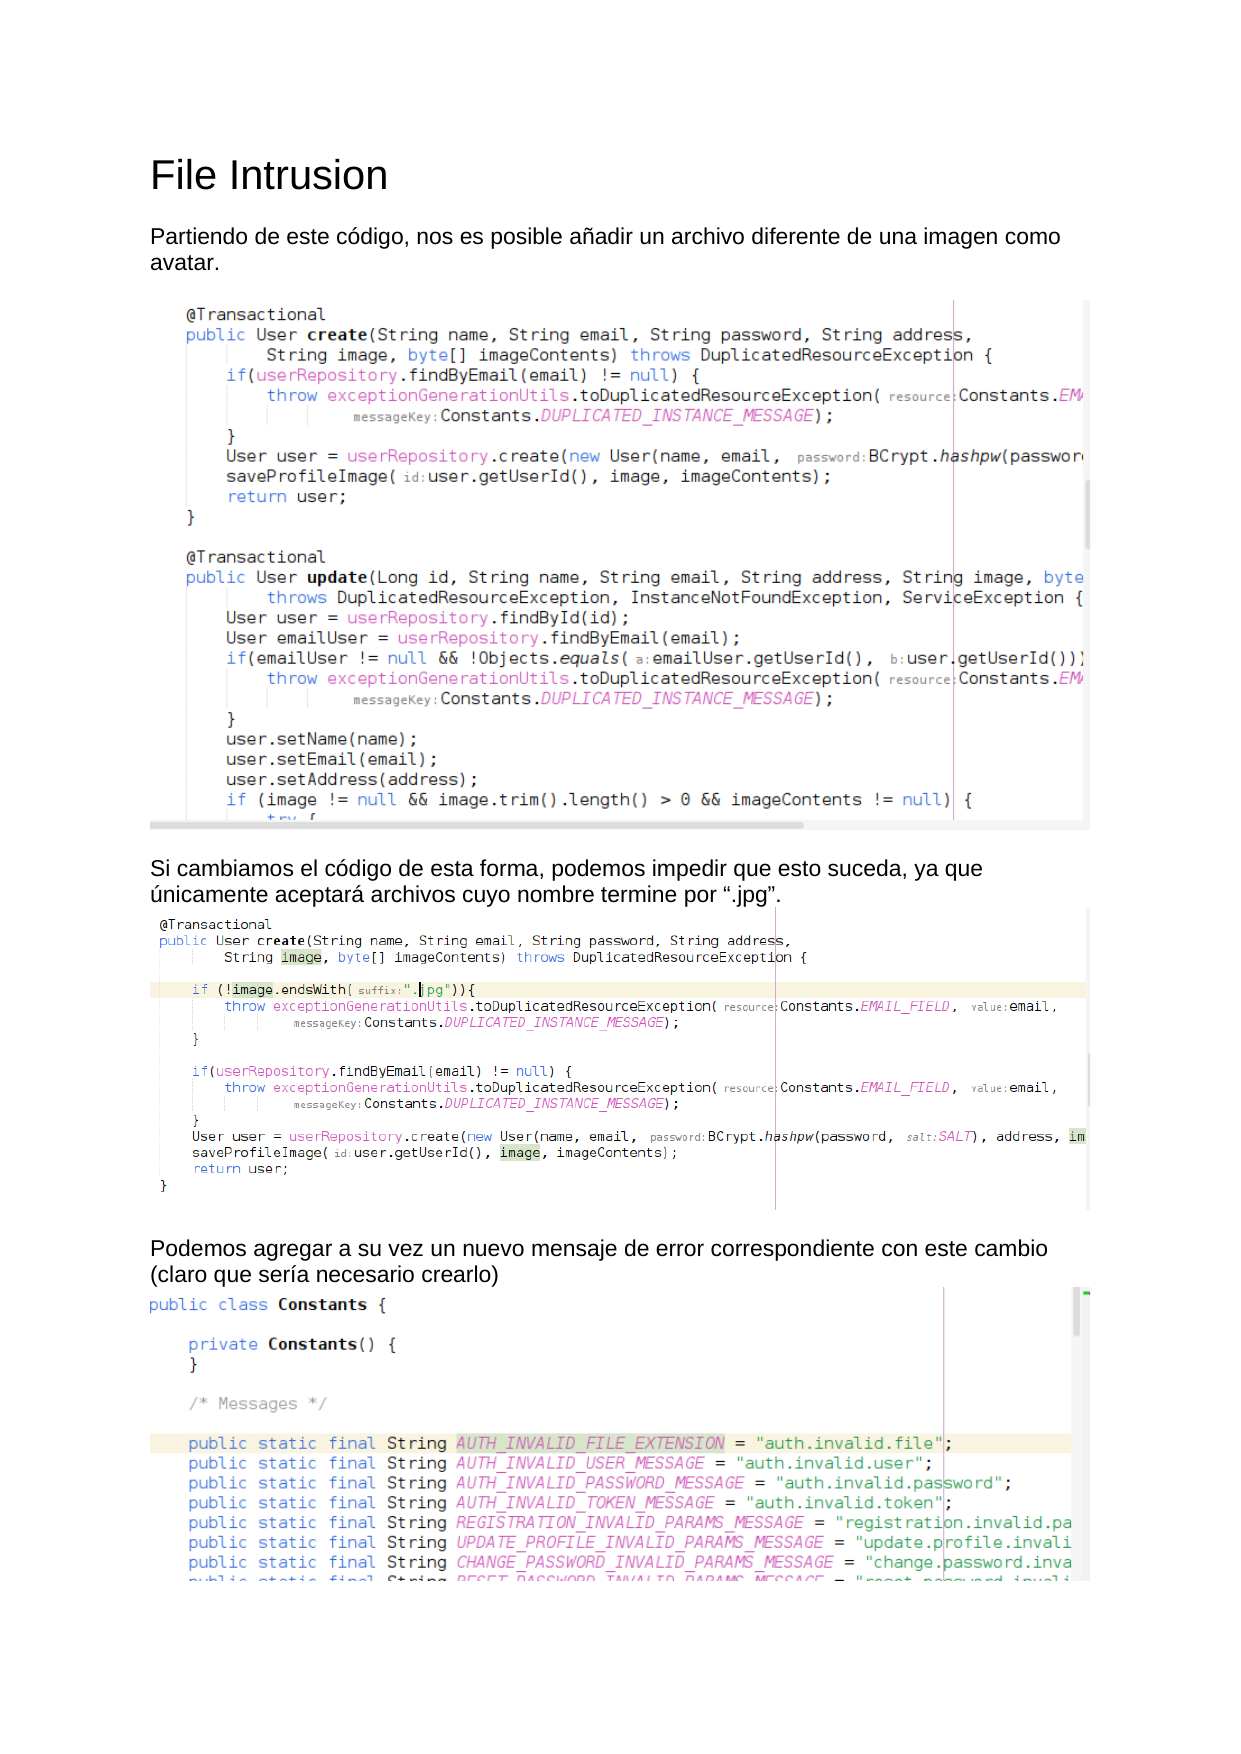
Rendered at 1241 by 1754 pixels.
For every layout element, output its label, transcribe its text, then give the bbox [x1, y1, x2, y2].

text Podemos agregar a su vez un nuevo mensaje de error correspondiente con este cambio (claro que sería necesario crearlo) [150, 1234, 1090, 1287]
text Si cambiamos el código de esta forma, podemos impedir que esto suceda, ya que únicamente aceptará archivos cuyo nombre termine por “.jpg”. [150, 855, 1090, 907]
subtitle File Intrusion [150, 150, 1090, 198]
picture [150, 300, 1091, 830]
picture [150, 907, 1091, 1210]
text Partiendo de este código, nos es posible añadir un archivo diferente de una imagen como avatar. [150, 223, 1090, 276]
picture [150, 1287, 1091, 1581]
